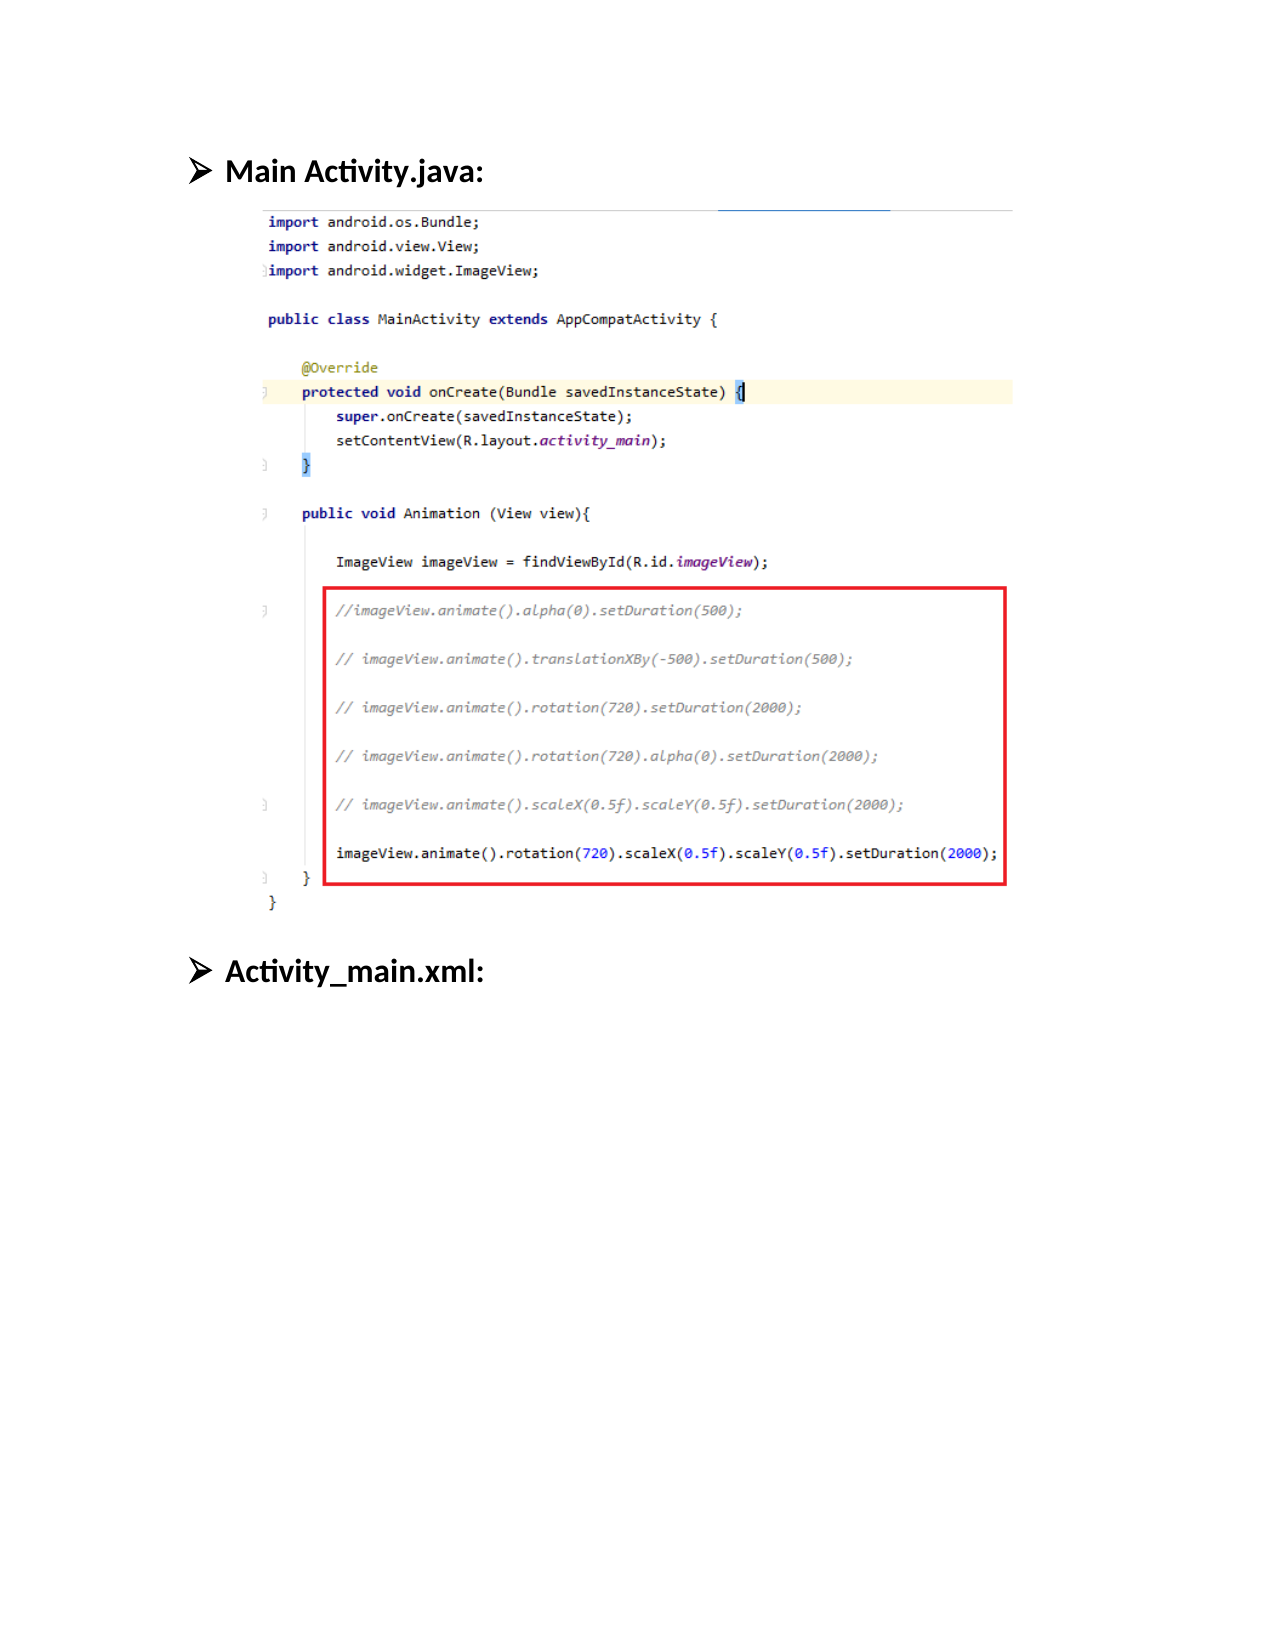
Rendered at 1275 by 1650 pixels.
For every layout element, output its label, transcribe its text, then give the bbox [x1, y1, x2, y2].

list Activity_main.xml: [187, 950, 1125, 991]
picture [262, 210, 1013, 931]
list Main Activity.java: [187, 150, 1125, 191]
